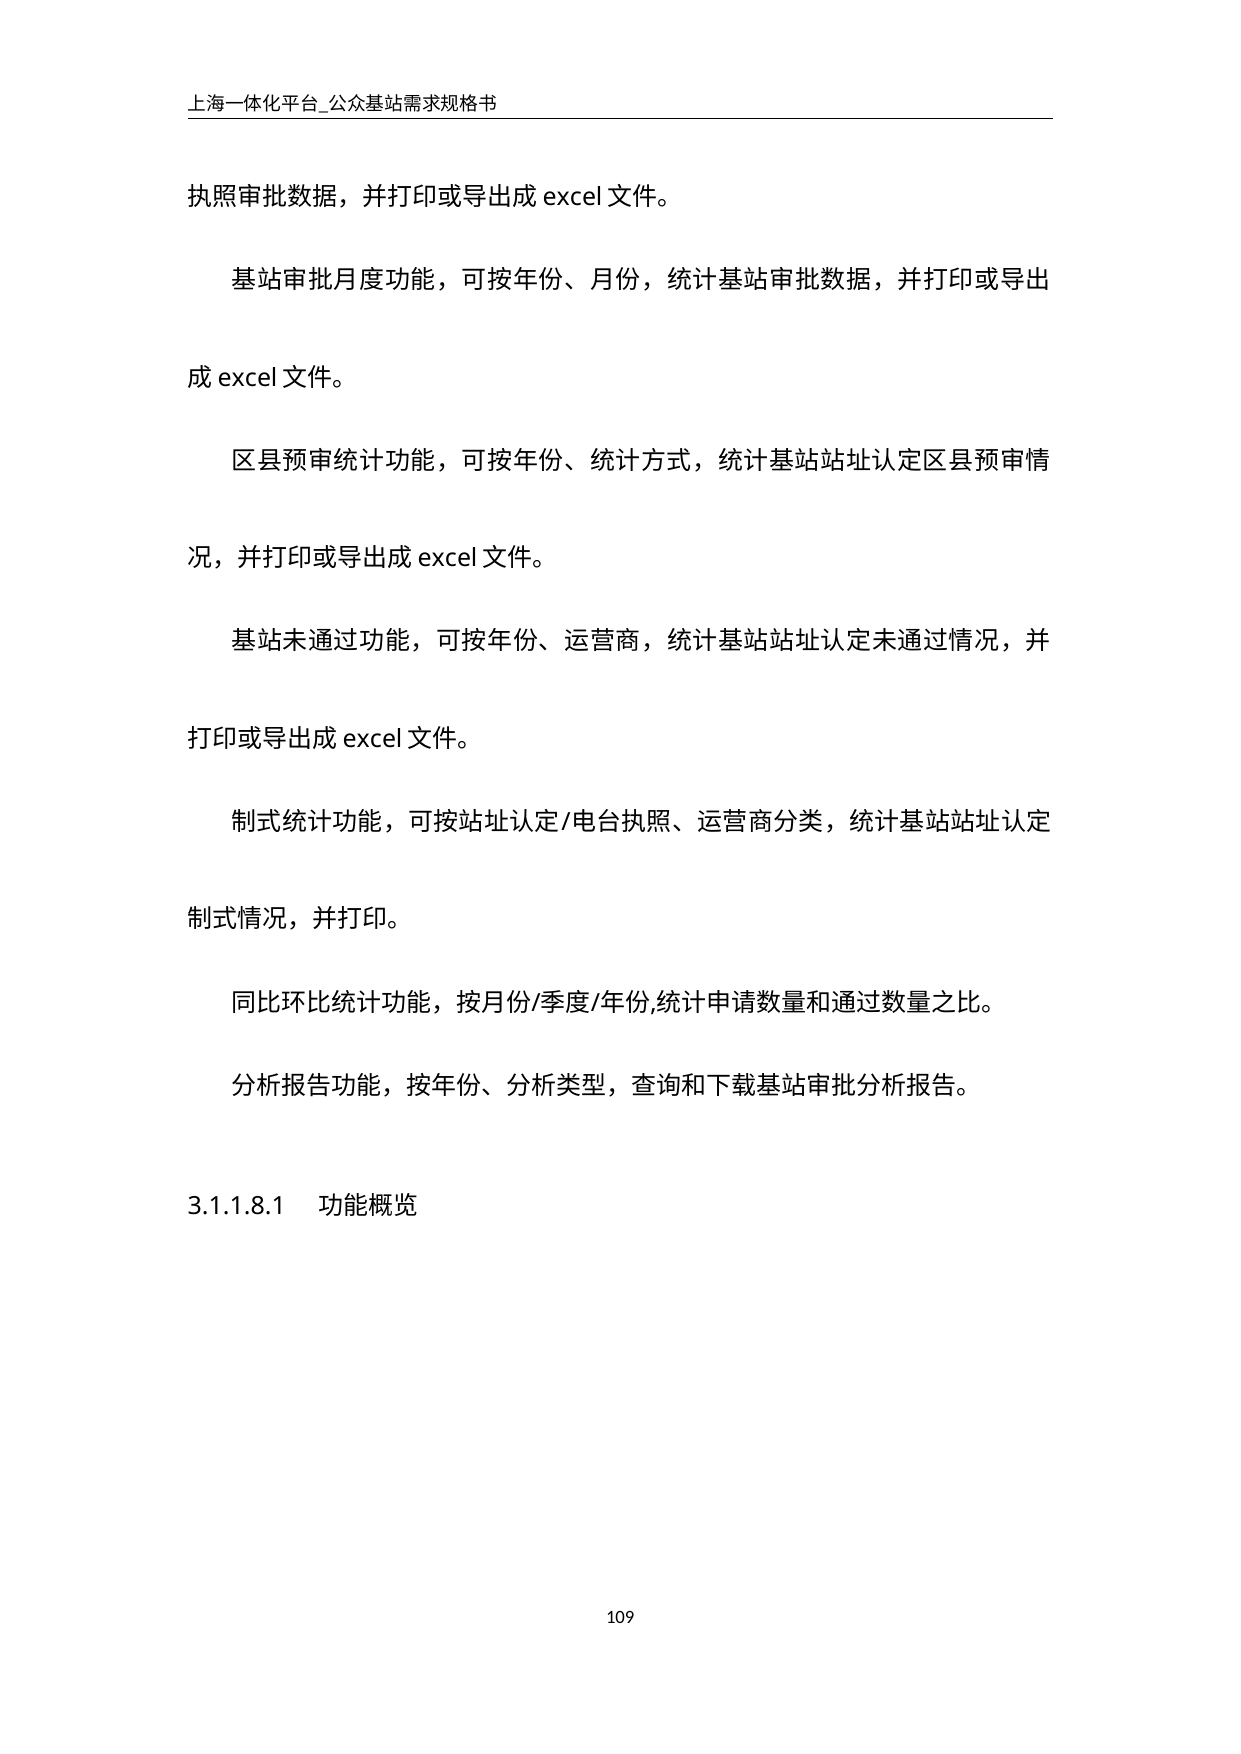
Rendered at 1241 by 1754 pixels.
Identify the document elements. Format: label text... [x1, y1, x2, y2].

text 基站未通过功能，可按年份、运营商，统计基站站址认定未通过情况，并打印或导出成excel文件。 [187, 606, 1053, 769]
text 同比环比统计功能，按月份/季度/年份,统计申请数量和通过数量之比。 [187, 968, 1053, 1033]
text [187, 162, 1053, 227]
text 制式统计功能，可按站址认定/电台执照、运营商分类，统计基站站址认定制式情况，并打印。 [187, 787, 1053, 949]
text 区县预审统计功能，可按年份、统计方式，统计基站站址认定区县预审情况，并打印或导出成excel文件。 [187, 426, 1053, 588]
text 基站审批月度功能，可按年份、月份，统计基站审批数据，并打印或导出成excel文件。 [187, 245, 1053, 408]
text 分析报告功能，按年份、分析类型，查询和下载基站审批分析报告。 [187, 1051, 1053, 1116]
subtitle 功能概览 [187, 1171, 1053, 1236]
